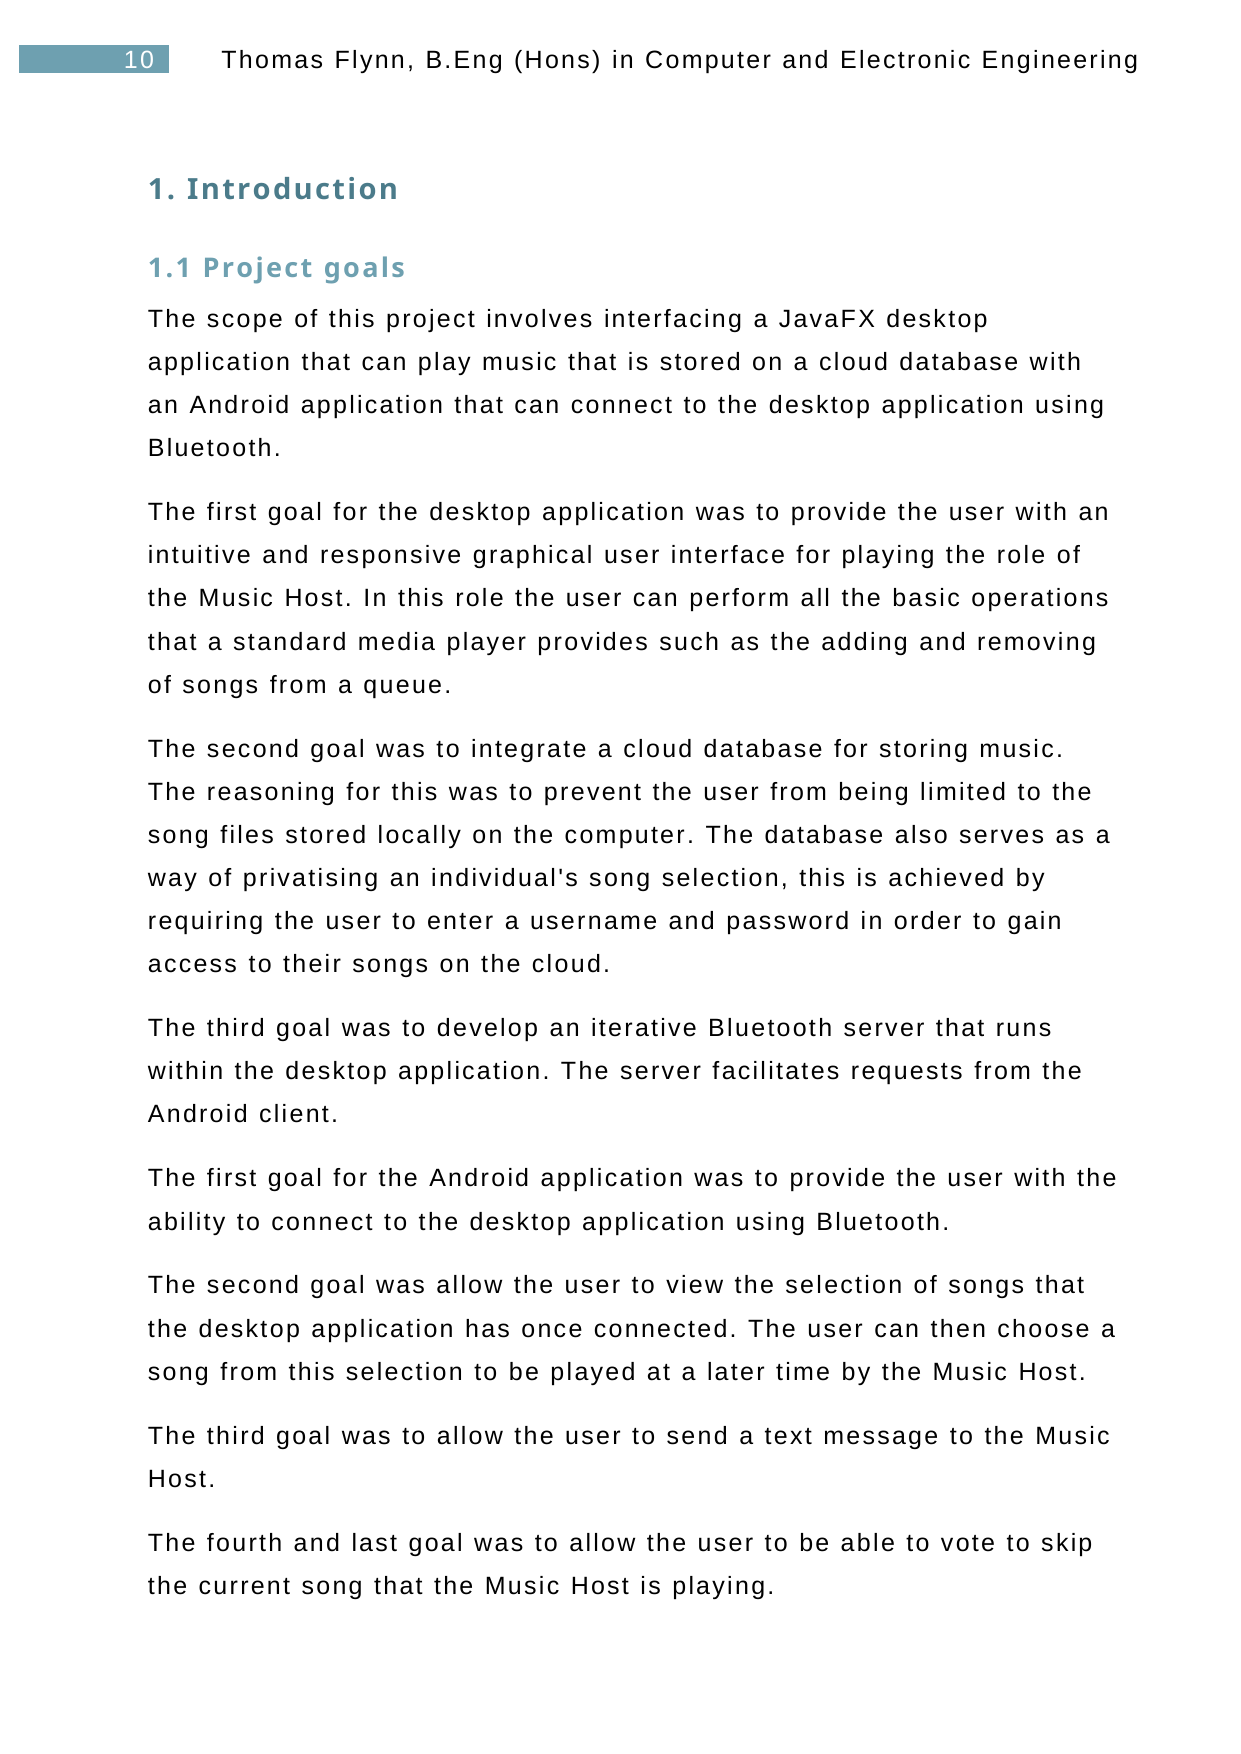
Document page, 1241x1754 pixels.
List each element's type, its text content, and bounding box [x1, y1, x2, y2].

text The third goal was to develop an iterative Bluetooth server that runs within the desktop application. The server facilitates requests from the Android client. [148, 1013, 1122, 1128]
text The second goal was to integrate a cloud database for storing music. The reasoning for this was to prevent the user from being limited to the song files stored locally on the computer. The database also serves as a way of privatising an individual's song selection, this is achieved by requiring the user to enter a username and password in order to gain access to their songs on the cloud. [148, 733, 1122, 978]
text The fourth and last goal was to allow the user to be able to vote to skip the current song that the Music Host is playing. [148, 1528, 1122, 1599]
subtitle 1.1 Project goals [148, 248, 1122, 285]
text The scope of this project involves interfacing a JavaFX desktop application that can play music that is stored on a cloud database with an Android application that can connect to the desktop application using Bluetooth. [148, 304, 1122, 462]
text The second goal was allow the user to view the selection of songs that the desktop application has once connected. The user can then choose a song from this selection to be played at a later time by the Music Host. [148, 1270, 1122, 1385]
text The first goal for the desktop application was to provide the user with an intuitive and responsive graphical user interface for playing the role of the Music Host. In this role the user can perform all the basic operations that a standard media player provides such as the adding and removing of songs from a queue. [148, 497, 1122, 698]
text The third goal was to allow the user to send a text message to the Music Host. [148, 1421, 1122, 1492]
subtitle 1. Introduction [148, 168, 1122, 208]
text The first goal for the Android application was to provide the user with the ability to connect to the desktop application using Bluetooth. [148, 1163, 1122, 1235]
